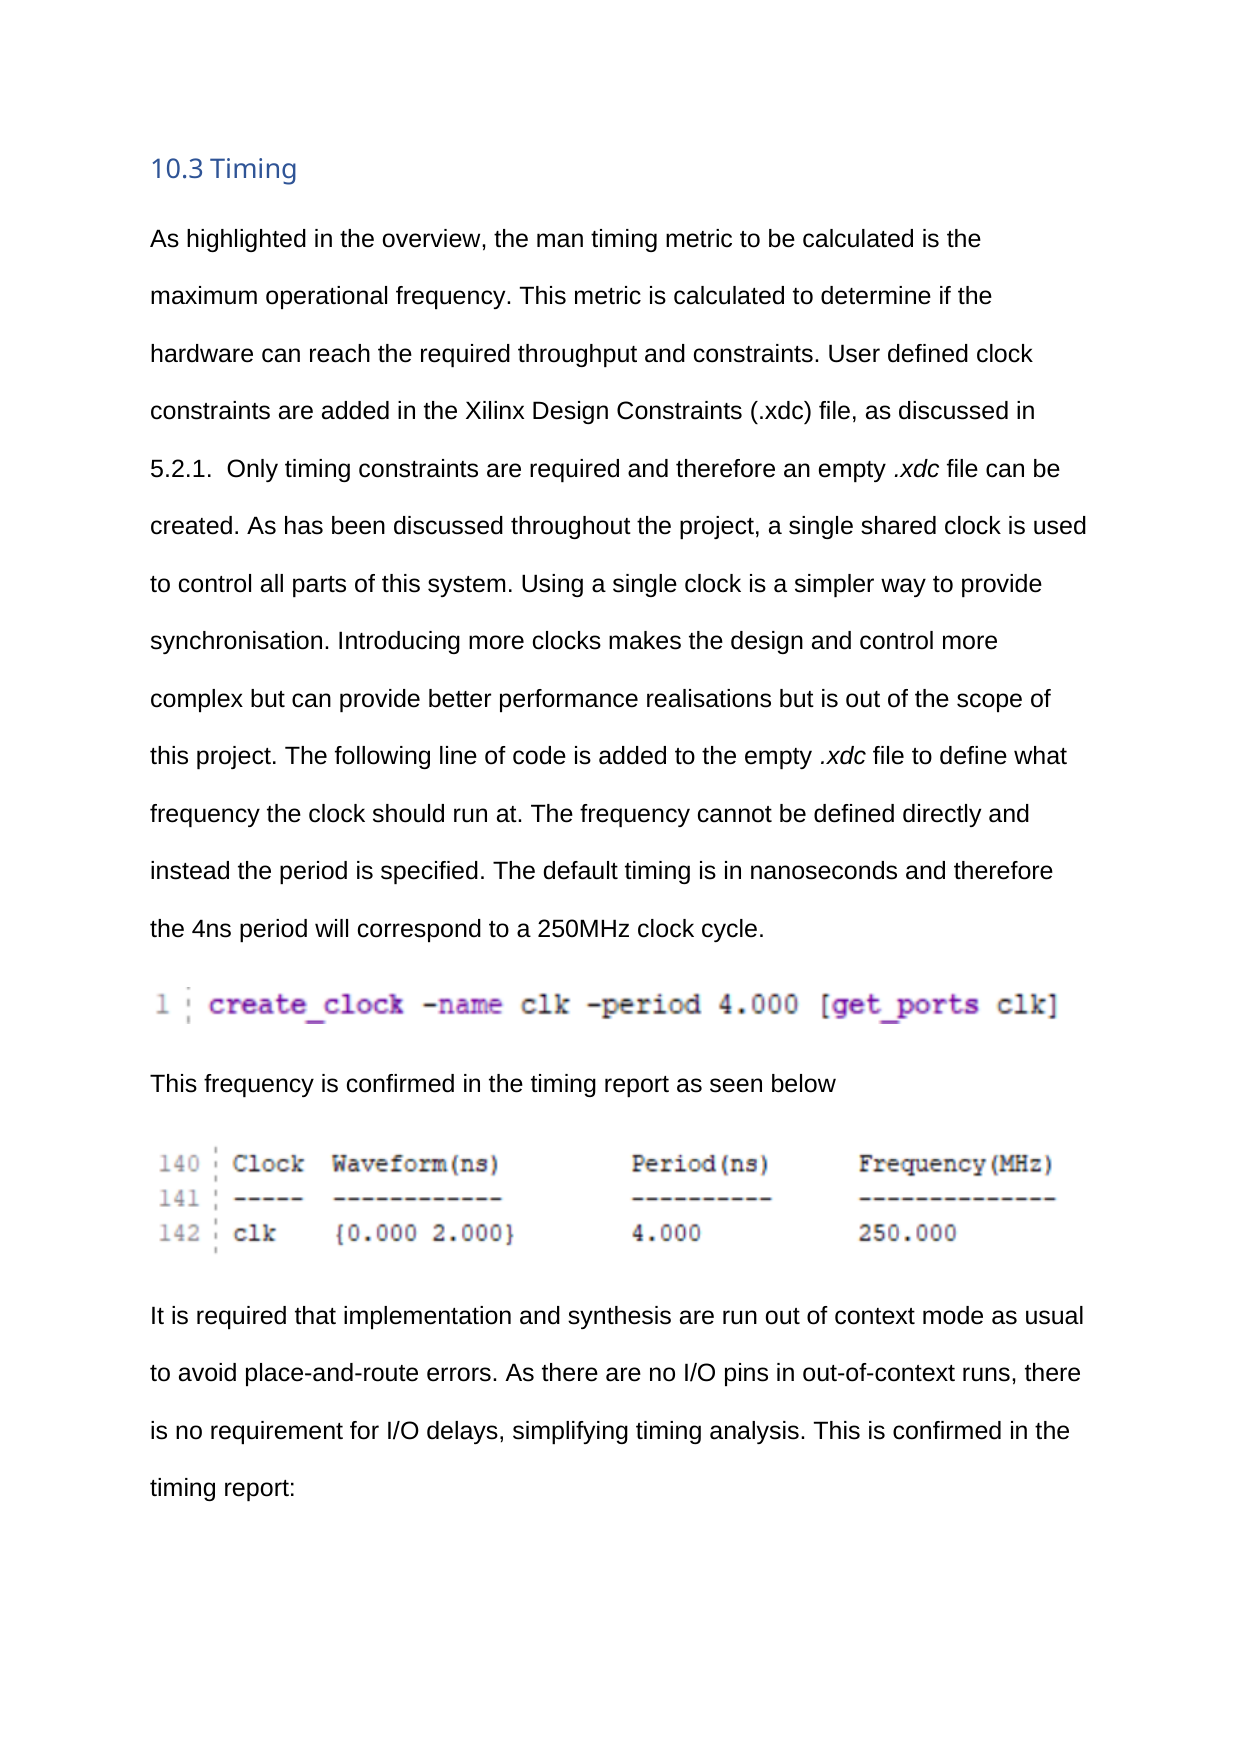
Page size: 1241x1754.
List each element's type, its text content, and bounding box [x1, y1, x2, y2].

text As highlighted in the overview, the man timing metric to be calculated is the maximum operational frequency. This metric is calculated to determine if the hardware can reach the required throughput and constraints. User defined clock constraints are added in the Xilinx Design Constraints (.xdc) file, as discussed in 5.2.1. Only timing constraints are required and therefore an empty .xdc file can be created. As has been discussed throughout the project, a single shared clock is used to control all parts of this system. Using a single clock is a simpler way to provide synchronisation. Introducing more clocks makes the design and control more complex but can provide better performance realisations but is out of the scope of this project. The following line of code is added to the empty .xdc file to define what frequency the clock should run at. The frequency cannot be defined directly and instead the period is specified. The default timing is in nanoseconds and therefore the 4ns period will correspond to a 250MHz clock cycle. [150, 224, 1090, 942]
picture [150, 1143, 1091, 1256]
text It is required that implementation and synthesis are run out of context mode as usual to avoid place-and-route errors. As there are no I/O pins in out-of-context runs, there is no requirement for I/O delays, simplifying timing analysis. This is confirmed in the timing report: [150, 1301, 1090, 1502]
picture [150, 987, 1074, 1024]
text This frequency is confirmed in the timing report as seen below [150, 1069, 1090, 1098]
subtitle Timing [150, 150, 1090, 187]
